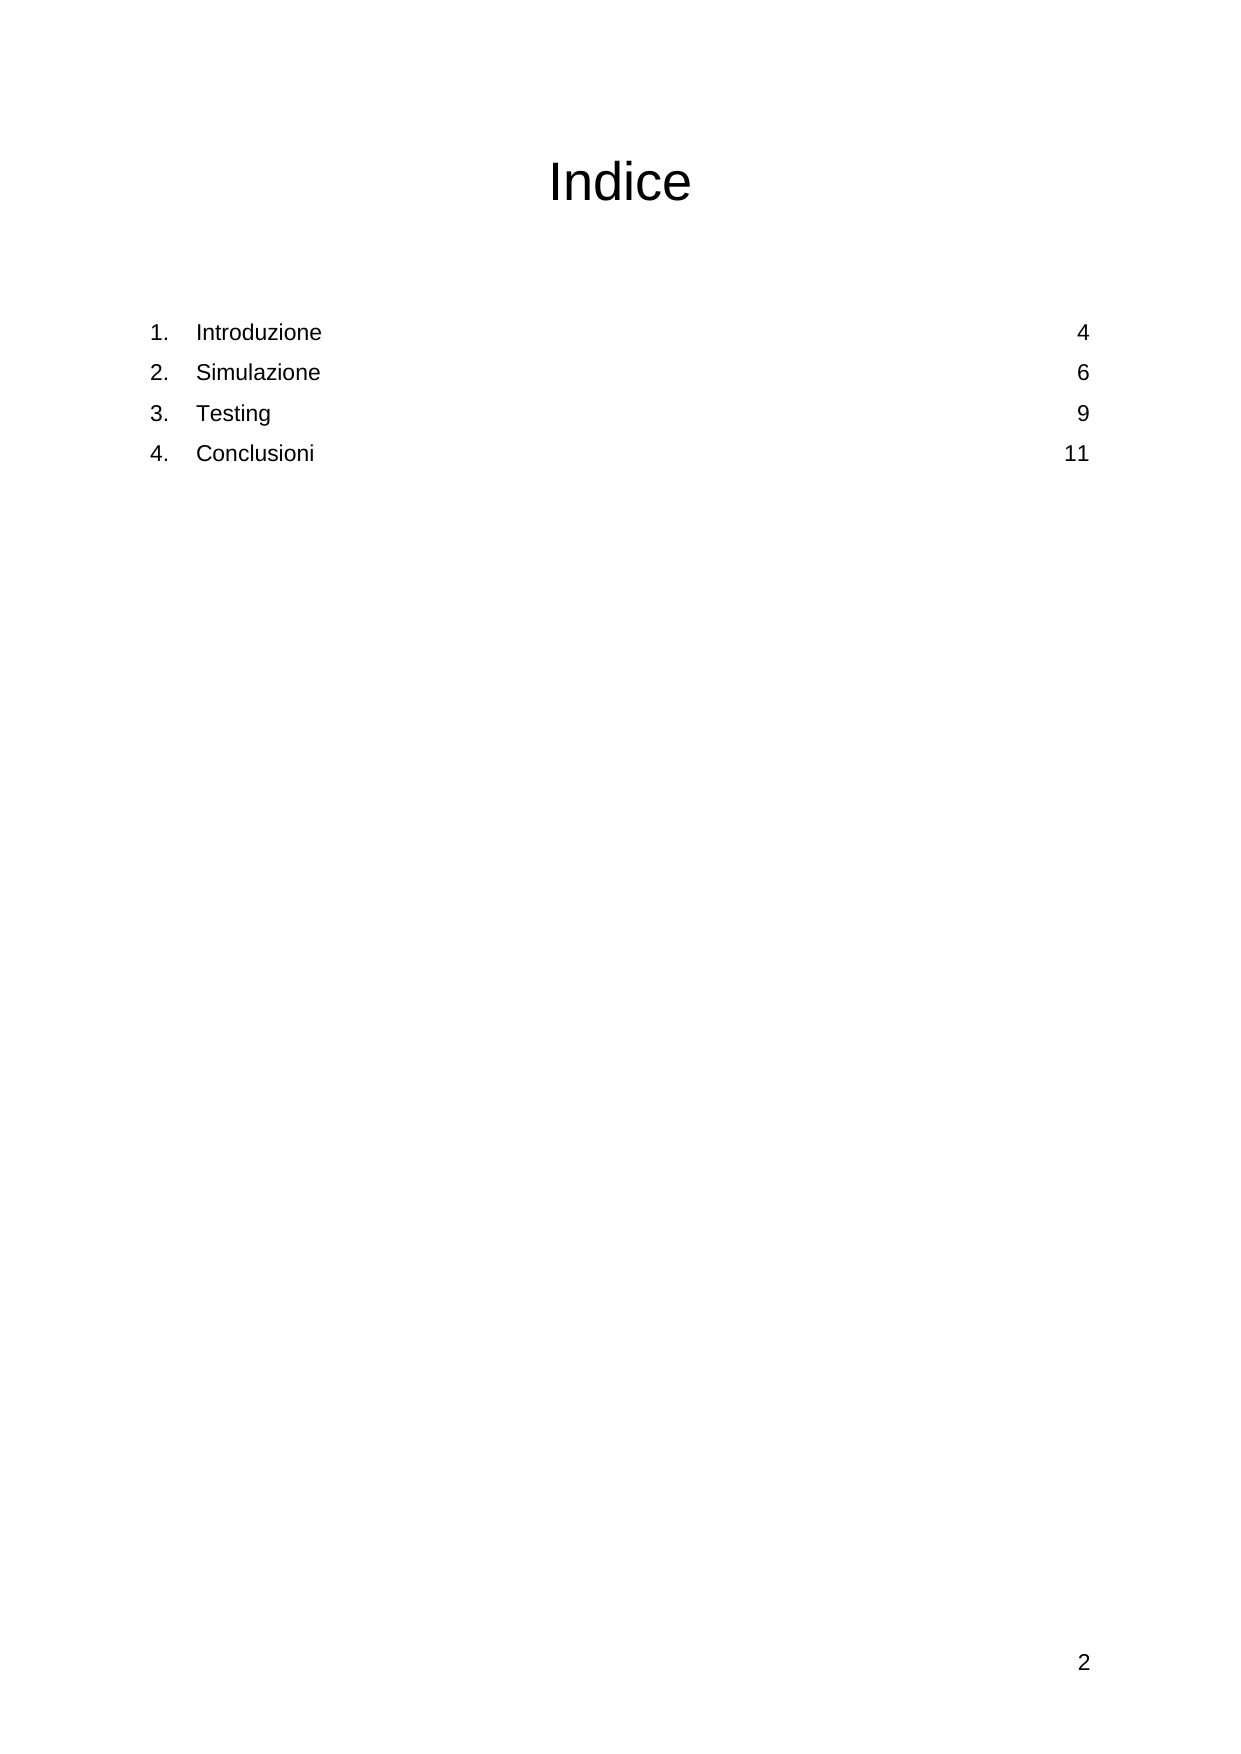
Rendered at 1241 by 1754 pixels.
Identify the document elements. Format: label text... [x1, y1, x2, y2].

title Indice [150, 150, 1090, 212]
